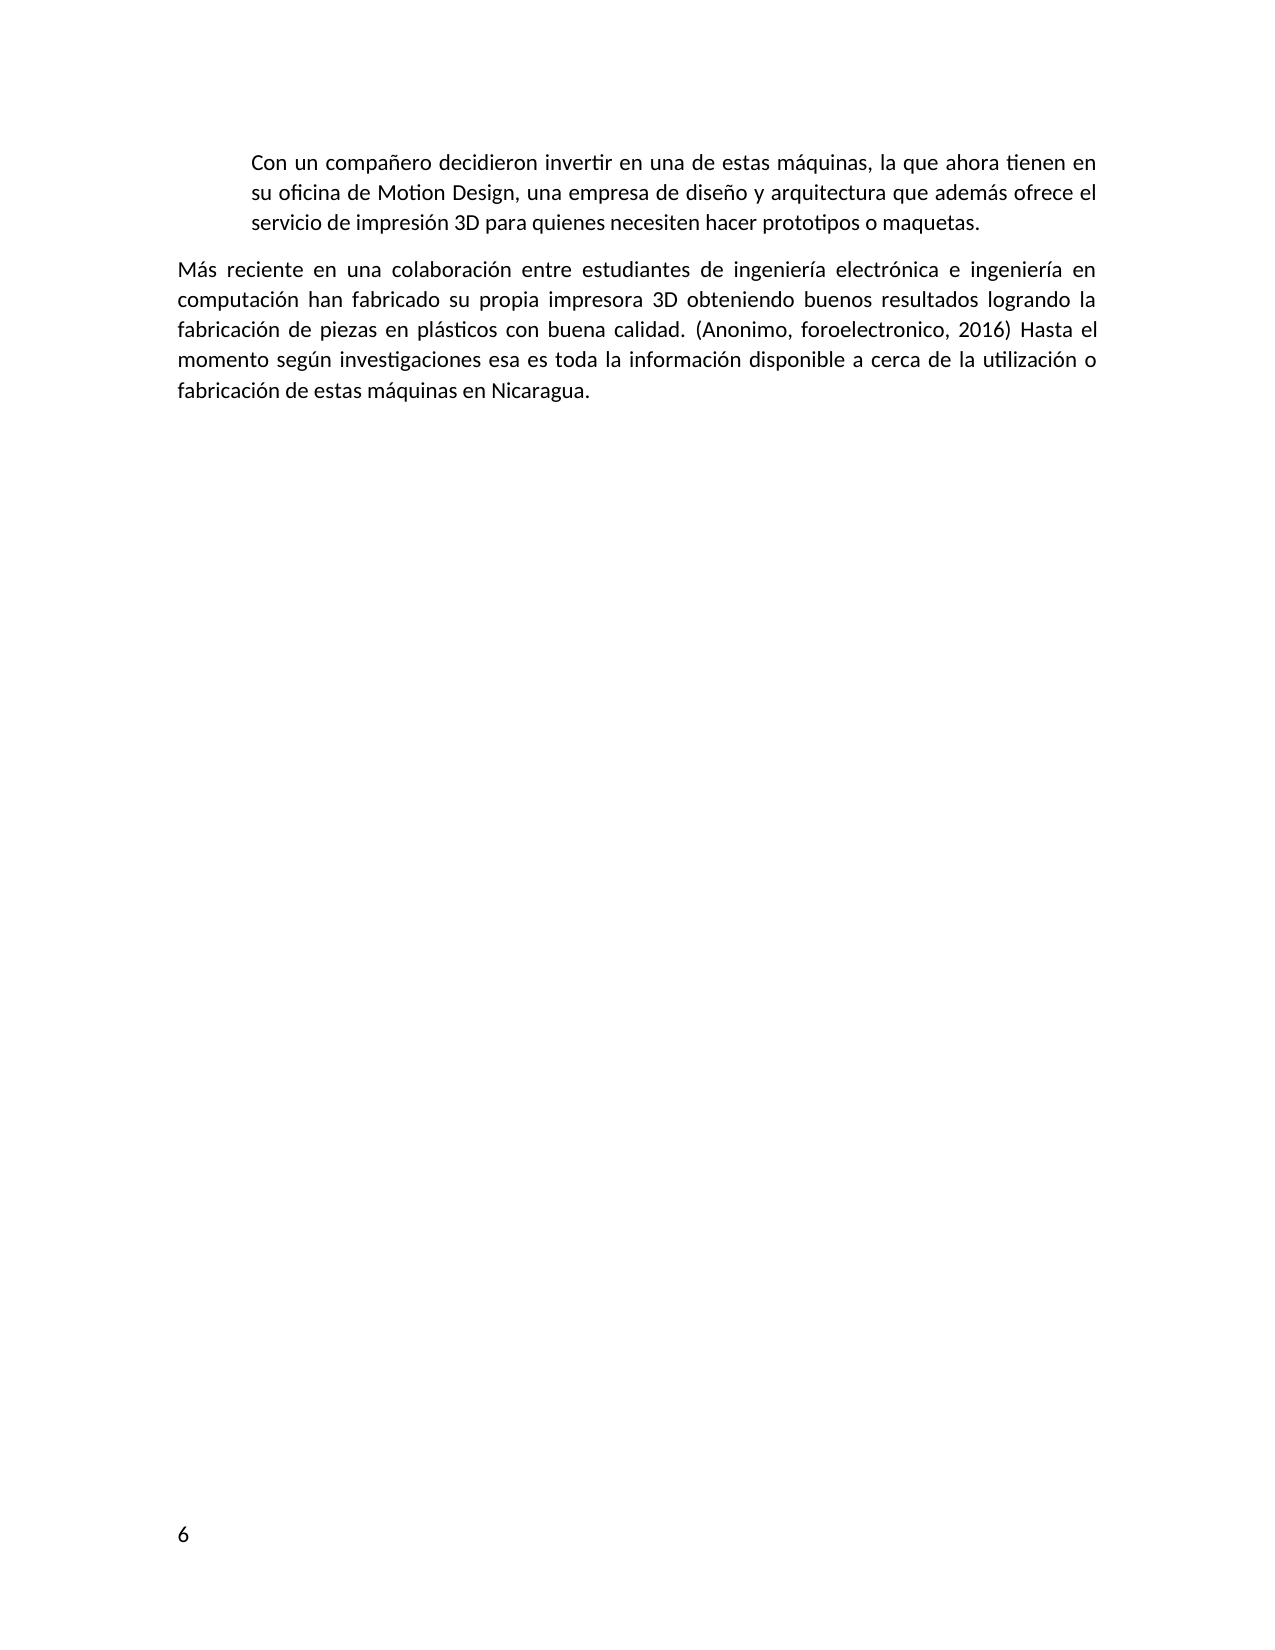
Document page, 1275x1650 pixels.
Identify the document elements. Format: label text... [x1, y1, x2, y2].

text Más reciente en una colaboración entre estudiantes de ingeniería electrónica e ingeniería en computación han fabricado su propia impresora 3D obteniendo buenos resultados logrando la fabricación de piezas en plásticos con buena calidad. Hasta el momento según investigaciones esa es toda la información disponible a cerca de la utilización o fabricación de estas máquinas en Nicaragua. [177, 255, 1098, 404]
text Con un compañero decidieron invertir en una de estas máquinas, la que ahora tienen en su oficina de Motion Design, una empresa de diseño y arquitectura que además ofrece el servicio de impresión 3D para quienes necesiten hacer prototipos o maquetas. [251, 148, 1098, 236]
